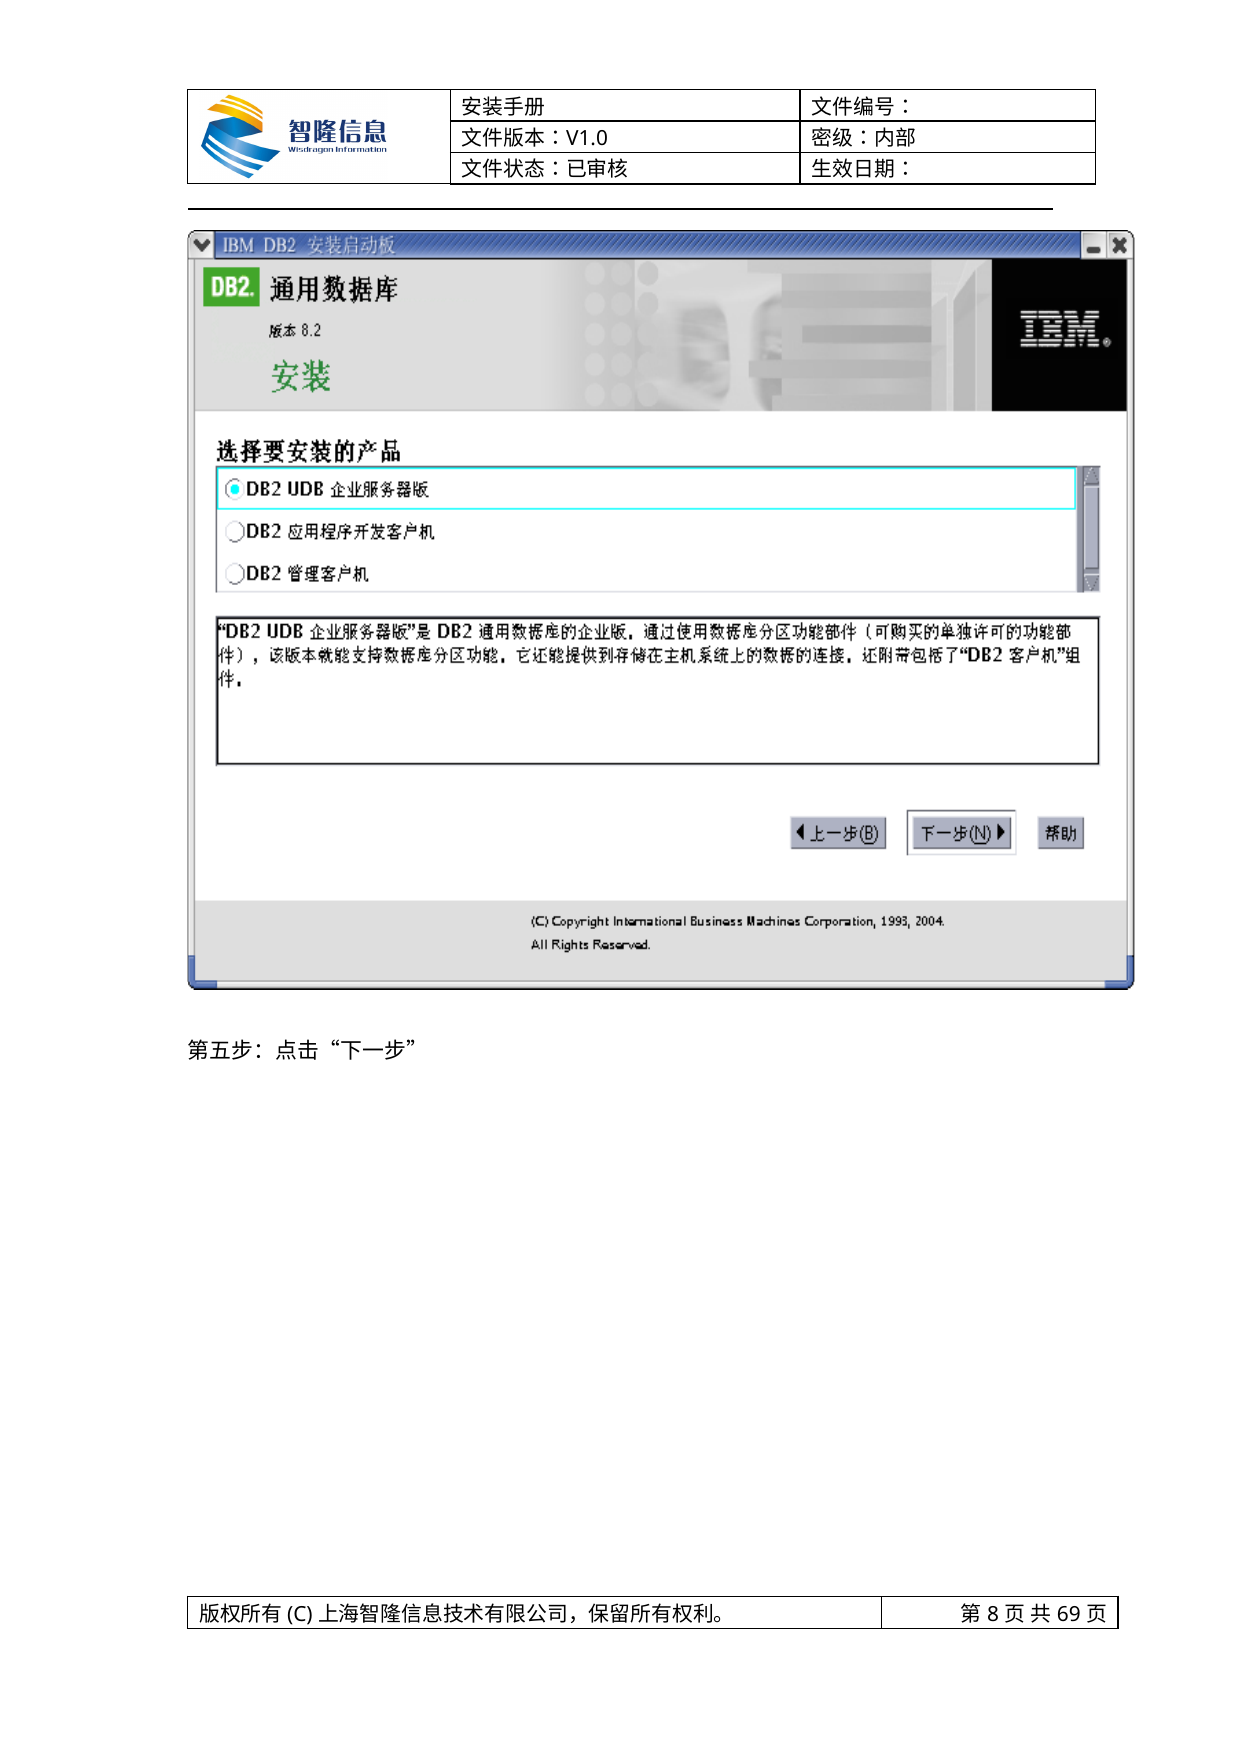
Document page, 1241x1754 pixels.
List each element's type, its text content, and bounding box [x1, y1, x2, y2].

picture [187, 230, 1135, 990]
picture [198, 90, 388, 183]
text 第五步：点击“下一步” [187, 1033, 1053, 1065]
